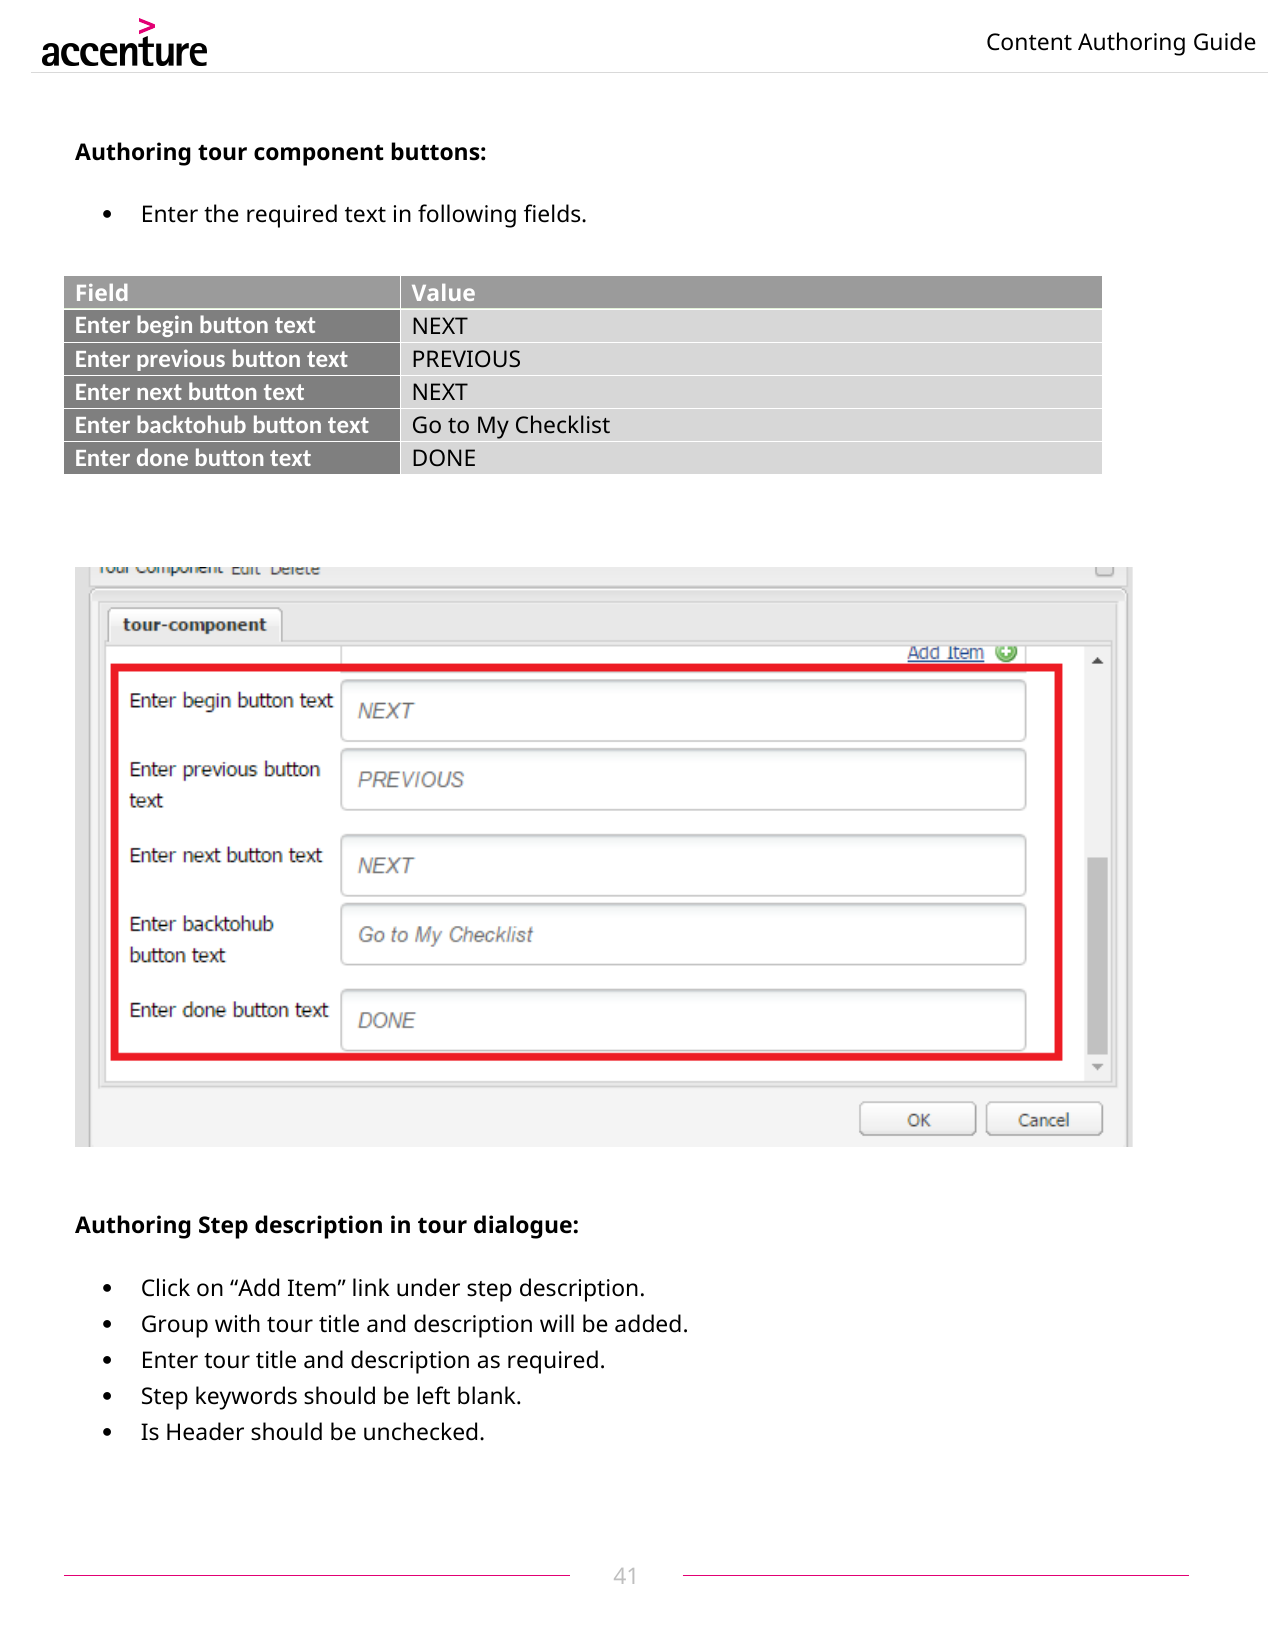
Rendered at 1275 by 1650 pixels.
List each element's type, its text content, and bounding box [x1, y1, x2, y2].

table_cell Enter next button text [64, 376, 400, 408]
list Enter the required text in following fields. [103, 198, 1200, 229]
picture [75, 567, 1133, 1147]
picture [42, 36, 207, 66]
table_header Field [64, 276, 400, 308]
table_cell PREVIOUS [401, 343, 1102, 375]
table_cell Enter backtohub button text [64, 409, 400, 441]
list Group with tour title and description will be added. [103, 1308, 1200, 1339]
table_cell DONE [401, 442, 1102, 474]
table_cell NEXT [401, 376, 1102, 408]
list Is Header should be unchecked. [103, 1416, 1200, 1447]
list Click on “Add Item” link under step description. [103, 1272, 1200, 1303]
table_header Value [401, 276, 1102, 308]
table_cell Go to My Checklist [401, 409, 1102, 441]
list Step keywords should be left blank. [103, 1380, 1200, 1411]
table_cell Enter previous button text [64, 343, 400, 375]
list Enter tour title and description as required. [103, 1344, 1200, 1375]
table_cell NEXT [401, 310, 1102, 342]
text Authoring Step description in tour dialogue: [75, 1209, 1200, 1241]
text Authoring tour component buttons: [75, 136, 1200, 167]
table_cell Enter begin button text [64, 310, 400, 342]
table_cell Enter done button text [64, 442, 400, 474]
